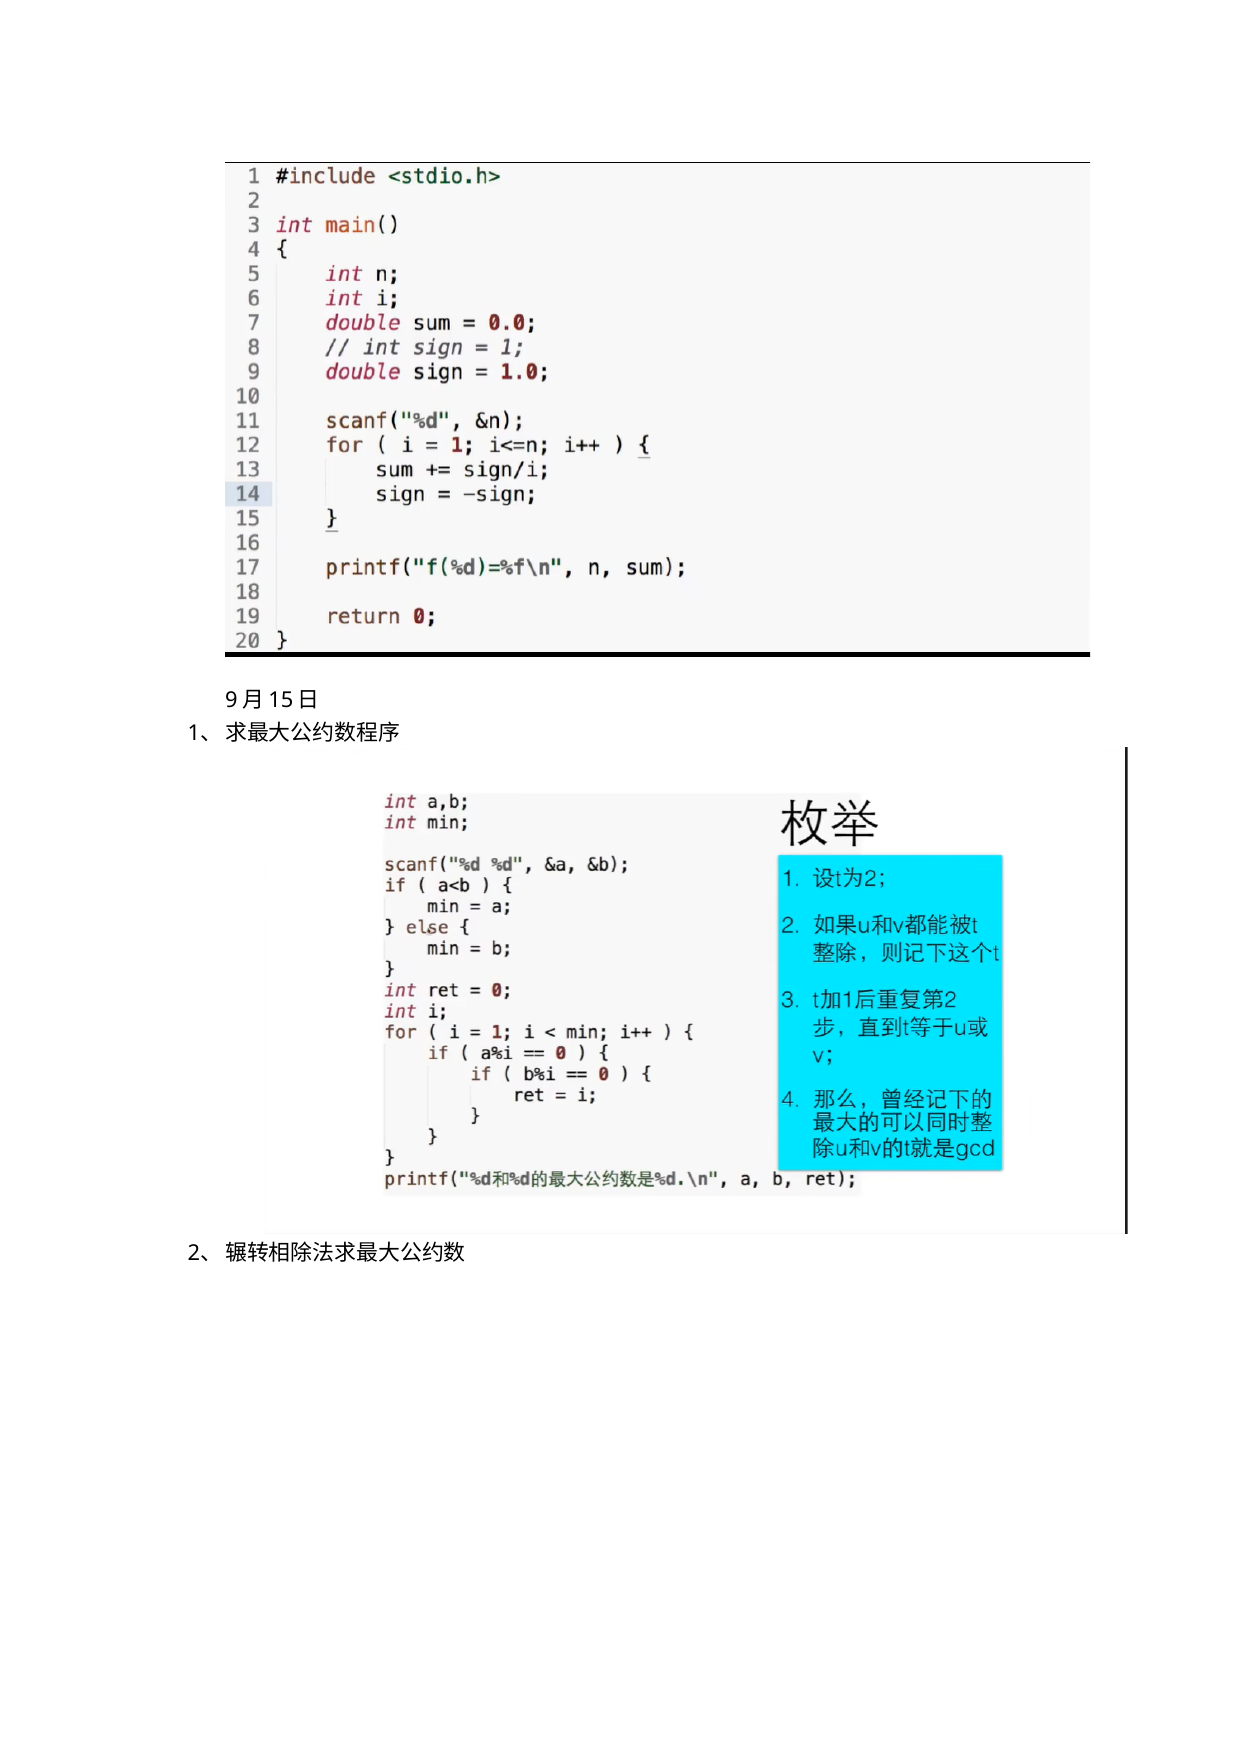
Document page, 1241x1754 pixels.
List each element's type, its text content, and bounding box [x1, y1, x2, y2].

list 辗转相除法求最大公约数 [187, 1234, 1053, 1267]
list 9月15日 [225, 682, 1053, 714]
picture [225, 162, 1091, 657]
picture [262, 747, 1128, 1234]
list 求最大公约数程序 [187, 714, 1053, 747]
